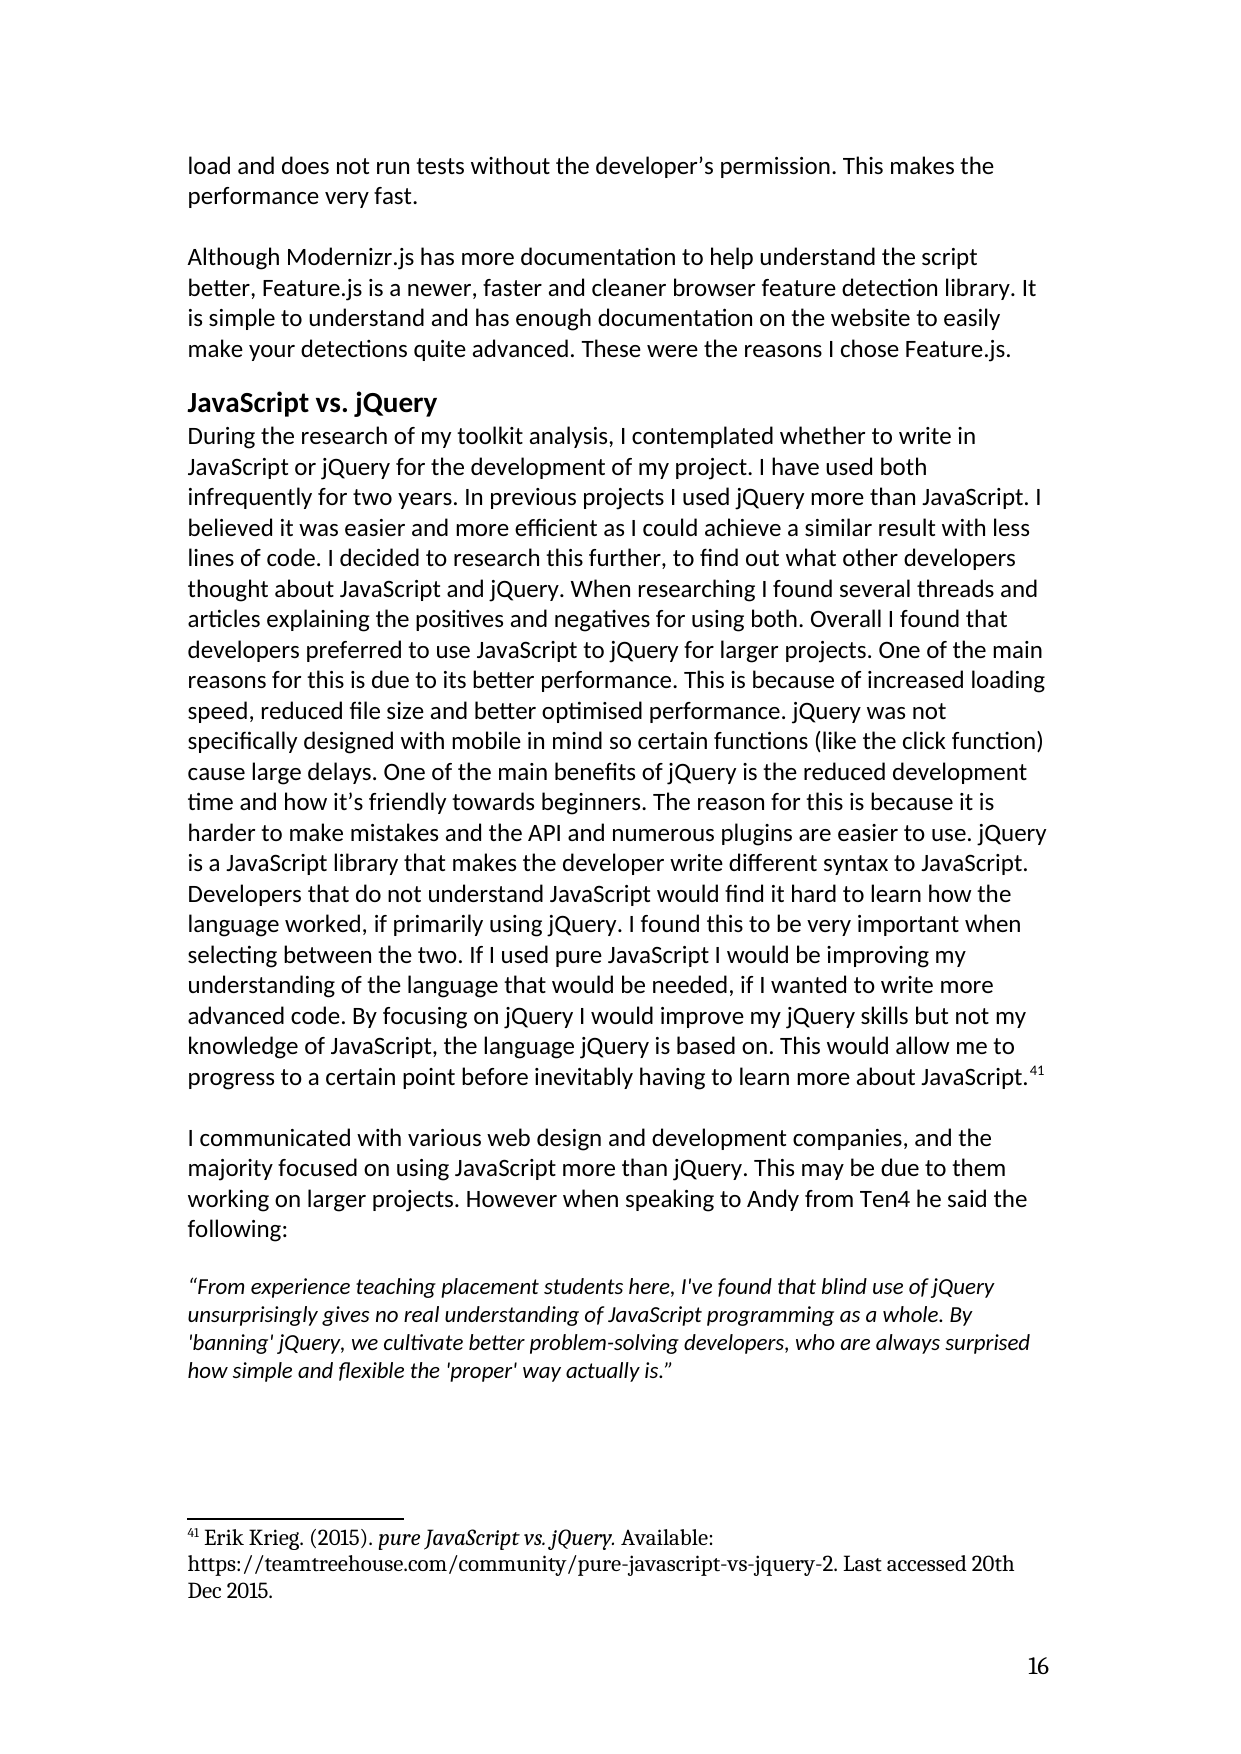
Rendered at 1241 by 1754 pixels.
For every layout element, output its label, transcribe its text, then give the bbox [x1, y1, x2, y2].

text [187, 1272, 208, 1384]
text Although Modernizr.js has more documentation to help understand the script better, Feature.js is a newer, faster and cleaner browser feature detection library. It is simple to understand and has enough documentation on the website to easily make your detections quite advanced. These were the reasons I chose Feature.js. [187, 242, 1049, 364]
text I communicated with various web design and development companies, and the majority focused on using JavaScript more than jQuery. This may be due to them working on larger projects. However when speaking to Andy from Ten4 he said the following: [187, 1122, 1049, 1244]
text “From experience teaching placement students here, I've found that blind use of jQuery unsurprisingly gives no real understanding of JavaScript programming as a whole. By 'banning' jQuery, we cultivate better problem-solving developers, who are always surprised how simple and flexible the 'proper' way actually is.” [674, 1272, 1049, 1384]
subtitle JavaScript vs. jQuery [187, 384, 1049, 420]
text load and does not run tests without the developer’s permission. This makes the performance very fast. [187, 150, 1049, 211]
text During the research of my toolkit analysis, I contemplated whether to write in JavaScript or jQuery for the development of my project. I have used both infrequently for two years. In previous projects I used jQuery more than JavaScript. I believed it was easier and more efficient as I could achieve a similar result with less lines of code. I decided to research this further, to find out what other developers thought about JavaScript and jQuery. When researching I found several threads and articles explaining the positives and negatives for using both. Overall I found that developers preferred to use JavaScript to jQuery for larger projects. One of the main reasons for this is due to its better performance. This is because of increased loading speed, reduced file size and better optimised performance. jQuery was not specifically designed with mobile in mind so certain functions (like the click function) cause large delays. One of the main benefits of jQuery is the reduced development time and how it’s friendly towards beginners. The reason for this is because it is harder to make mistakes and the API and numerous plugins are easier to use. jQuery is a JavaScript library that makes the developer write different syntax to JavaScript. Developers that do not understand JavaScript would find it hard to learn how the language worked, if primarily using jQuery. I found this to be very important when selecting between the two. If I used pure JavaScript I would be improving my understanding of the language that would be needed, if I wanted to write more advanced code. By focusing on jQuery I would improve my jQuery skills but not my knowledge of JavaScript, the language jQuery is based on. This would allow me to progress to a certain point before inevitably having to learn more about JavaScript. [187, 420, 1049, 1092]
